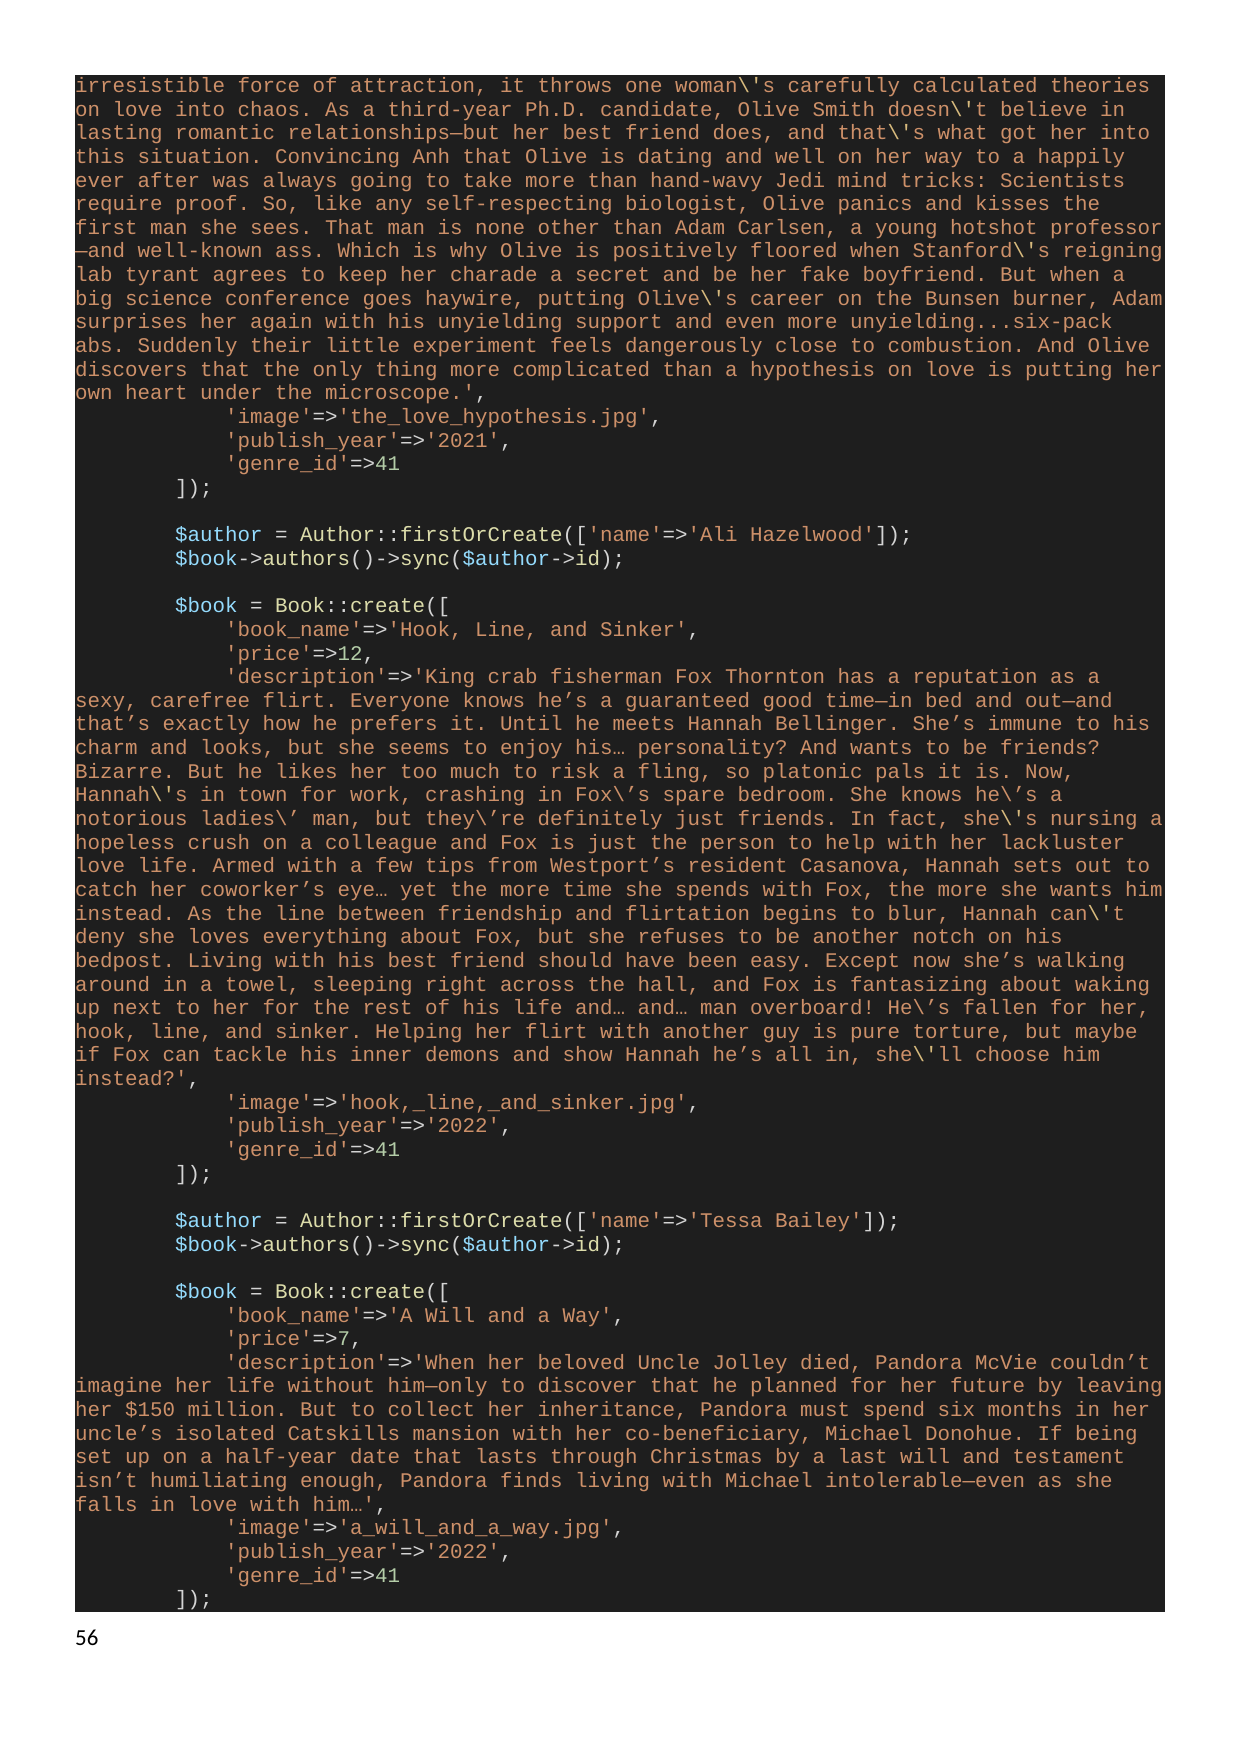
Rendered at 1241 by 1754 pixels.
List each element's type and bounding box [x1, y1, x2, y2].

text [75, 75, 1165, 1612]
